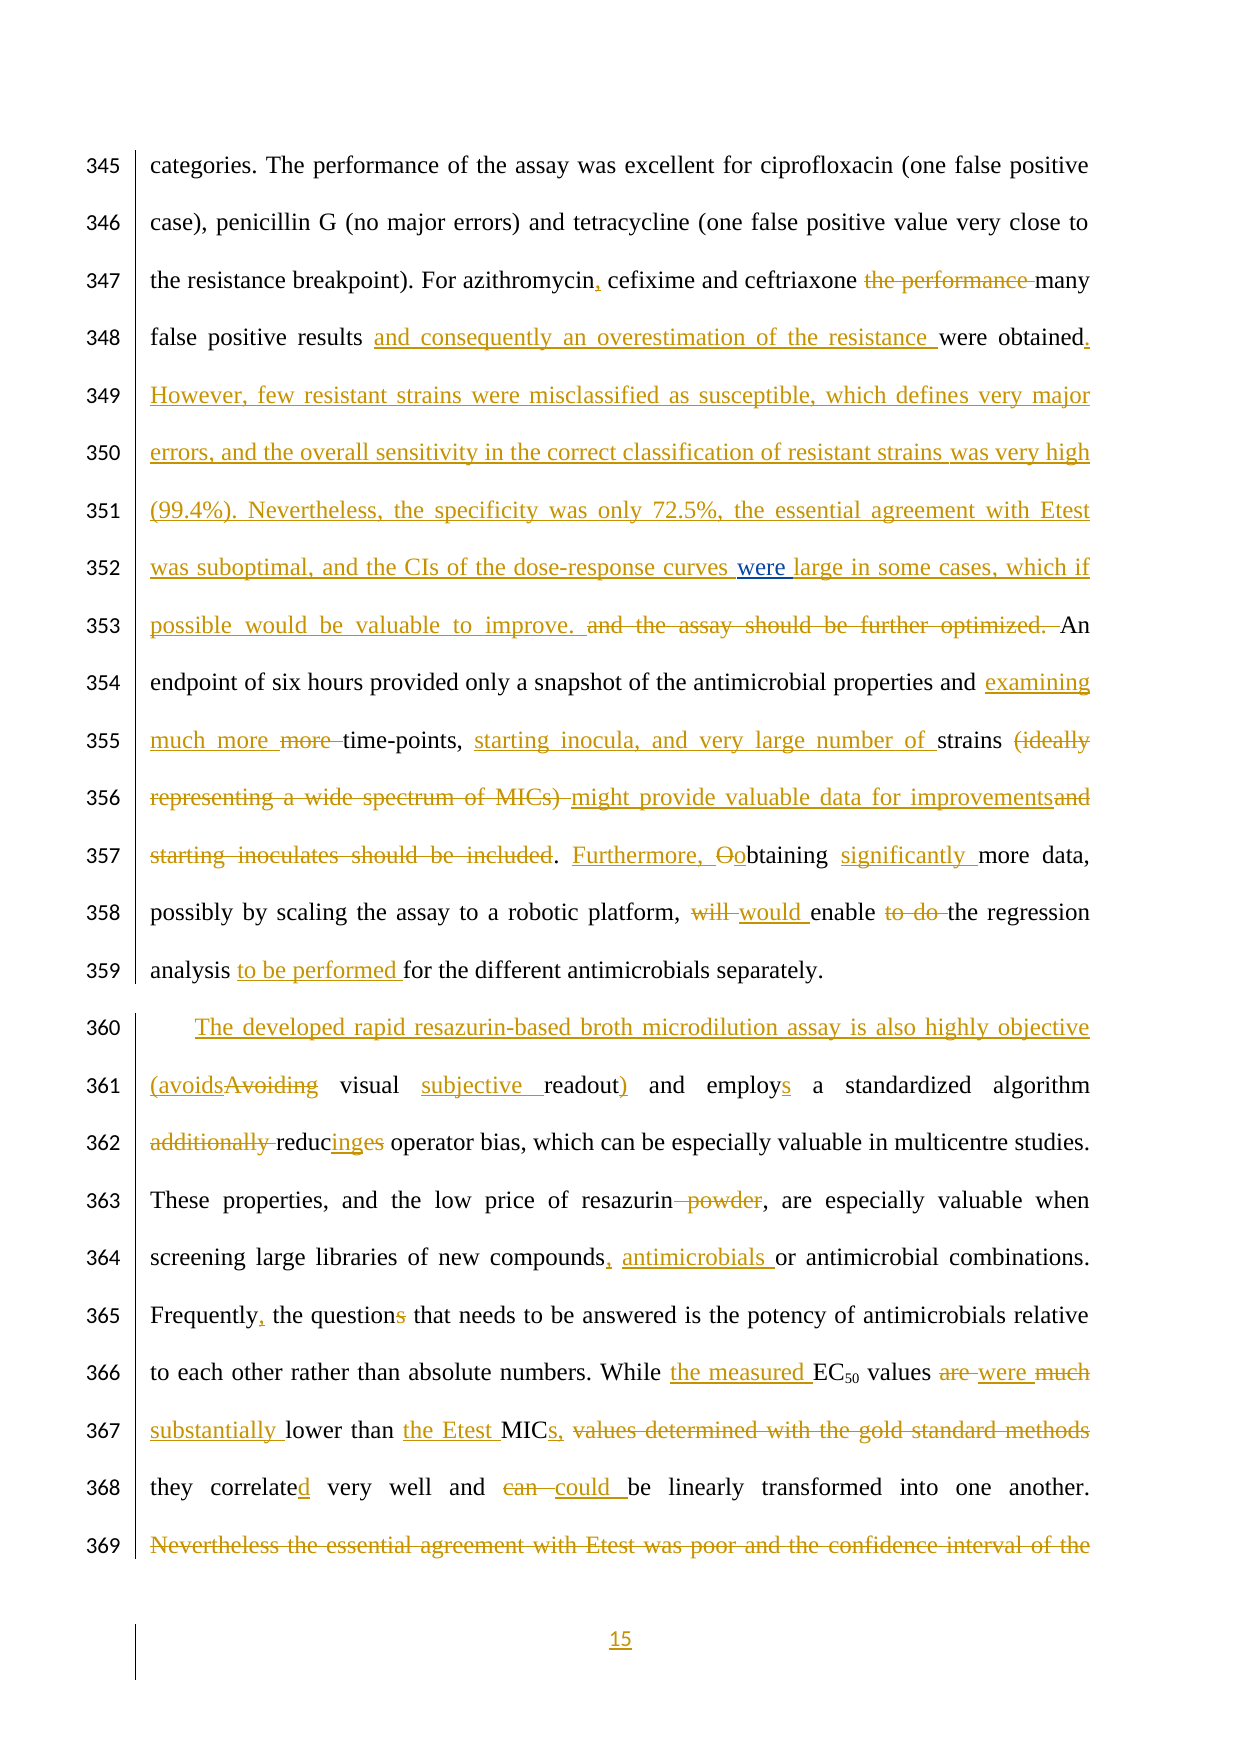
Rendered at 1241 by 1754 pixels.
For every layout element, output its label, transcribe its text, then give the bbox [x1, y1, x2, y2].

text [150, 1012, 1090, 1546]
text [150, 150, 1090, 405]
